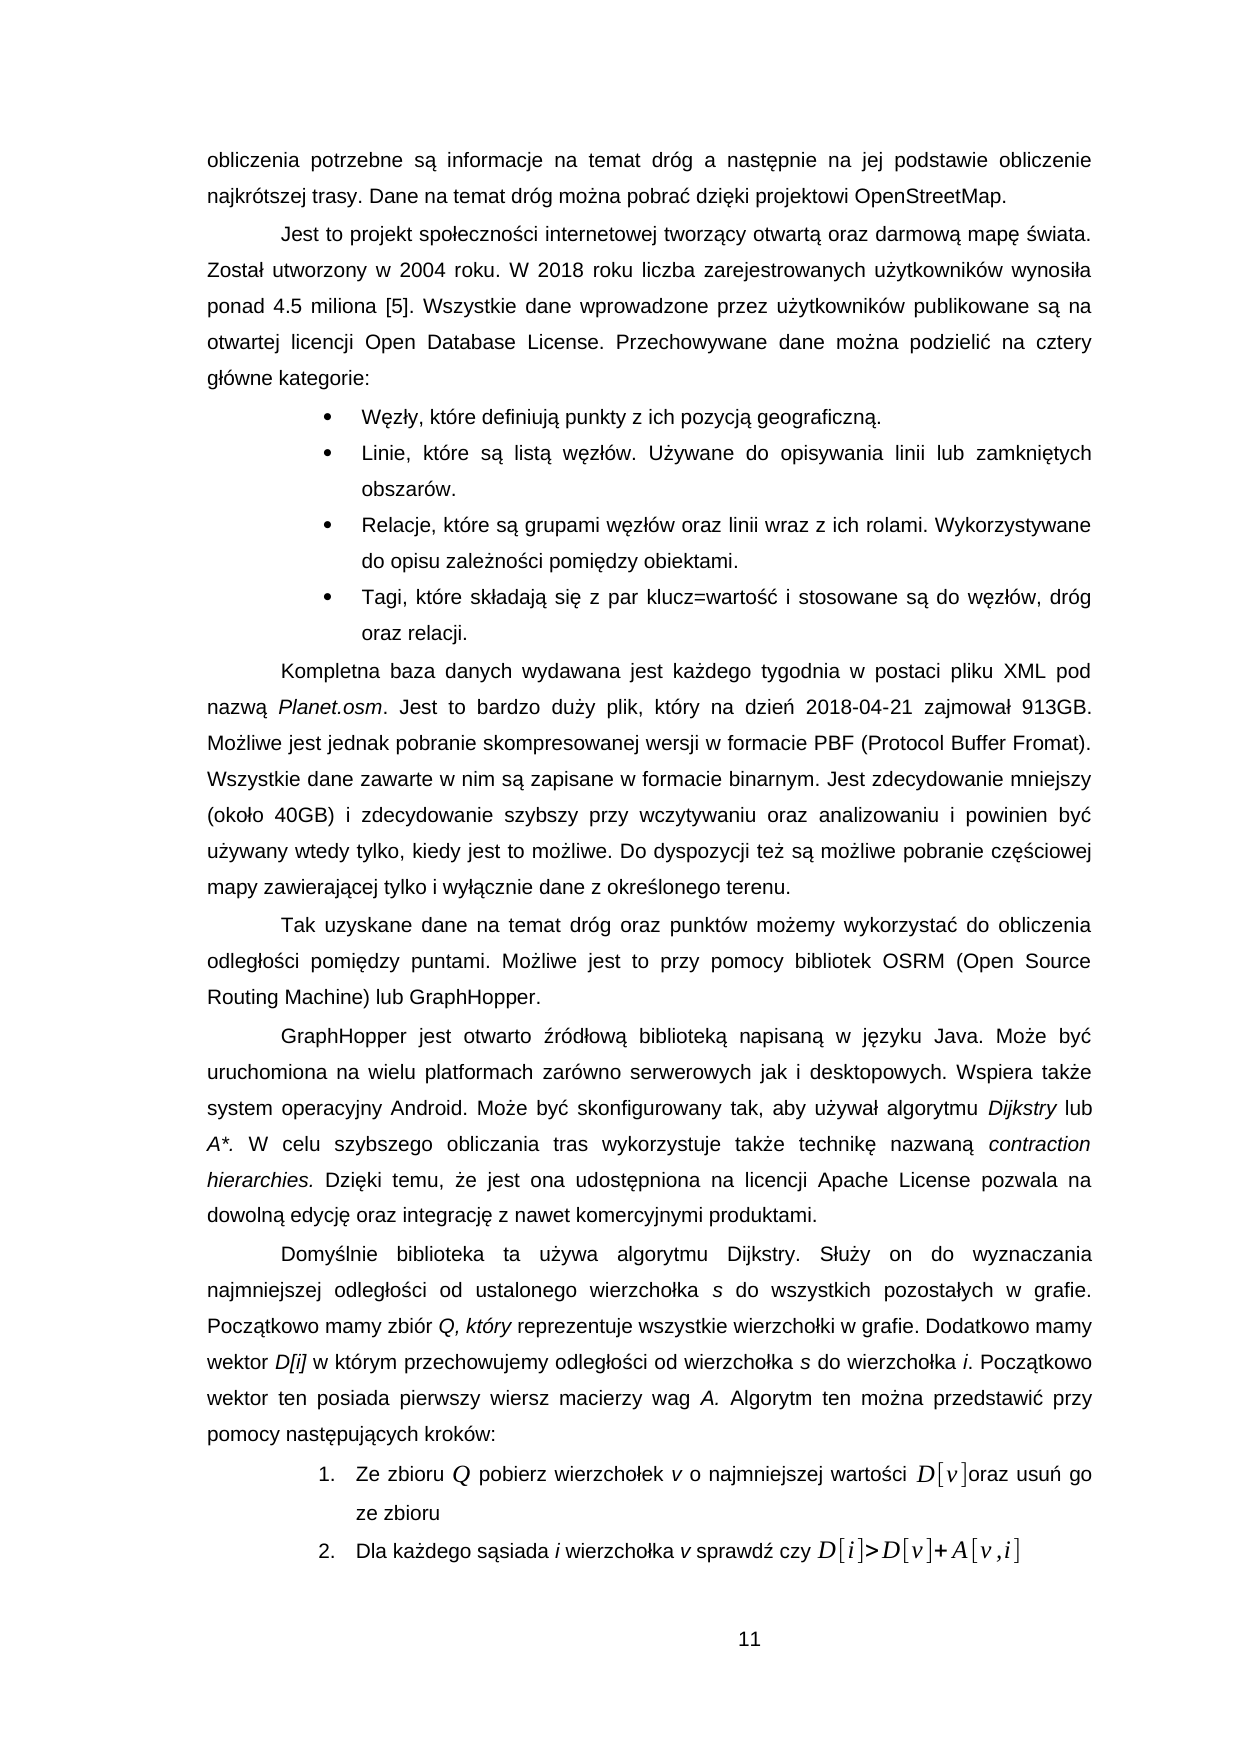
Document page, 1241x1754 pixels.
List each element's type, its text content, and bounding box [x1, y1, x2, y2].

list Dla każdego sąsiada i wierzchołka v sprawdź czy [318, 1536, 1092, 1565]
text GraphHopper jest otwarto źródłową biblioteką napisaną w języku Java. Może być uruchomiona na wielu platformach zarówno serwerowych jak i desktopowych. Wspiera także system operacyjny Android. Może być skonfigurowany tak, aby używał algorytmu Dijkstry lub A*. W celu szybszego obliczania tras wykorzystuje także technikę nazwaną contraction hierarchies. Dzięki temu, że jest ona udostępniona na licencji Apache License pozwala na dowolną edycję oraz integrację z nawet komercyjnymi produktami. [207, 1024, 1092, 1227]
text Domyślnie biblioteka ta używa algorytmu Dijkstry. Służy on do wyznaczania najmniejszej odległości od ustalonego wierzchołka s do wszystkich pozostałych w grafie. Początkowo mamy zbiór Q, który reprezentuje wszystkie wierzchołki w grafie. Dodatkowo mamy wektor D[i] w którym przechowujemy odległości od wierzchołka s do wierzchołka i. Początkowo wektor ten posiada pierwszy wiersz macierzy wag A. Algorytm ten można przedstawić przy pomocy następujących kroków: [207, 1242, 1092, 1446]
list Tagi, które składają się z par klucz=wartość i stosowane są do węzłów, dróg oraz relacji. [324, 584, 1092, 644]
text Kompletna baza danych wydawana jest każdego tygodnia w postaci pliku XML pod nazwą Planet.osm. Jest to bardzo duży plik, który na dzień 2018-04-21 zajmował 913GB. Możliwe jest jednak pobranie skompresowanej wersji w formacie PBF (Protocol Buffer Fromat). Wszystkie dane zawarte w nim są zapisane w formacie binarnym. Jest zdecydowanie mniejszy (około 40GB) i zdecydowanie szybszy przy wczytywaniu oraz analizowaniu i powinien być używany wtedy tylko, kiedy jest to możliwe. Do dyspozycji też są możliwe pobranie częściowej mapy zawierającej tylko i wyłącznie dane z określonego terenu. [207, 659, 1092, 899]
list Węzły, które definiują punkty z ich pozycją geograficzną. [324, 404, 1092, 428]
list Linie, które są listą węzłów. Używane do opisywania linii lub zamkniętych obszarów. [324, 441, 1092, 501]
list Ze zbioru pobierz wierzchołek v o najmniejszej wartości oraz usuń go ze zbioru [318, 1460, 1092, 1524]
text Jest to projekt społeczności internetowej tworzący otwartą oraz darmową mapę świata. Został utworzony w 2004 roku. W 2018 roku liczba zarejestrowanych użytkowników wynosiła ponad 4.5 miliona. Wszystkie dane wprowadzone przez użytkowników publikowane są na otwartej licencji Open Database License. Przechowywane dane można podzielić na cztery główne kategorie: [207, 222, 1092, 390]
text Tak uzyskane dane na temat dróg oraz punktów możemy wykorzystać do obliczenia odległości pomiędzy puntami. Możliwe jest to przy pomocy bibliotek OSRM (Open Source Routing Machine) lub GraphHopper. [207, 913, 1092, 1009]
list Relacje, które są grupami węzłów oraz linii wraz z ich rolami. Wykorzystywane do opisu zależności pomiędzy obiektami. [324, 512, 1092, 572]
